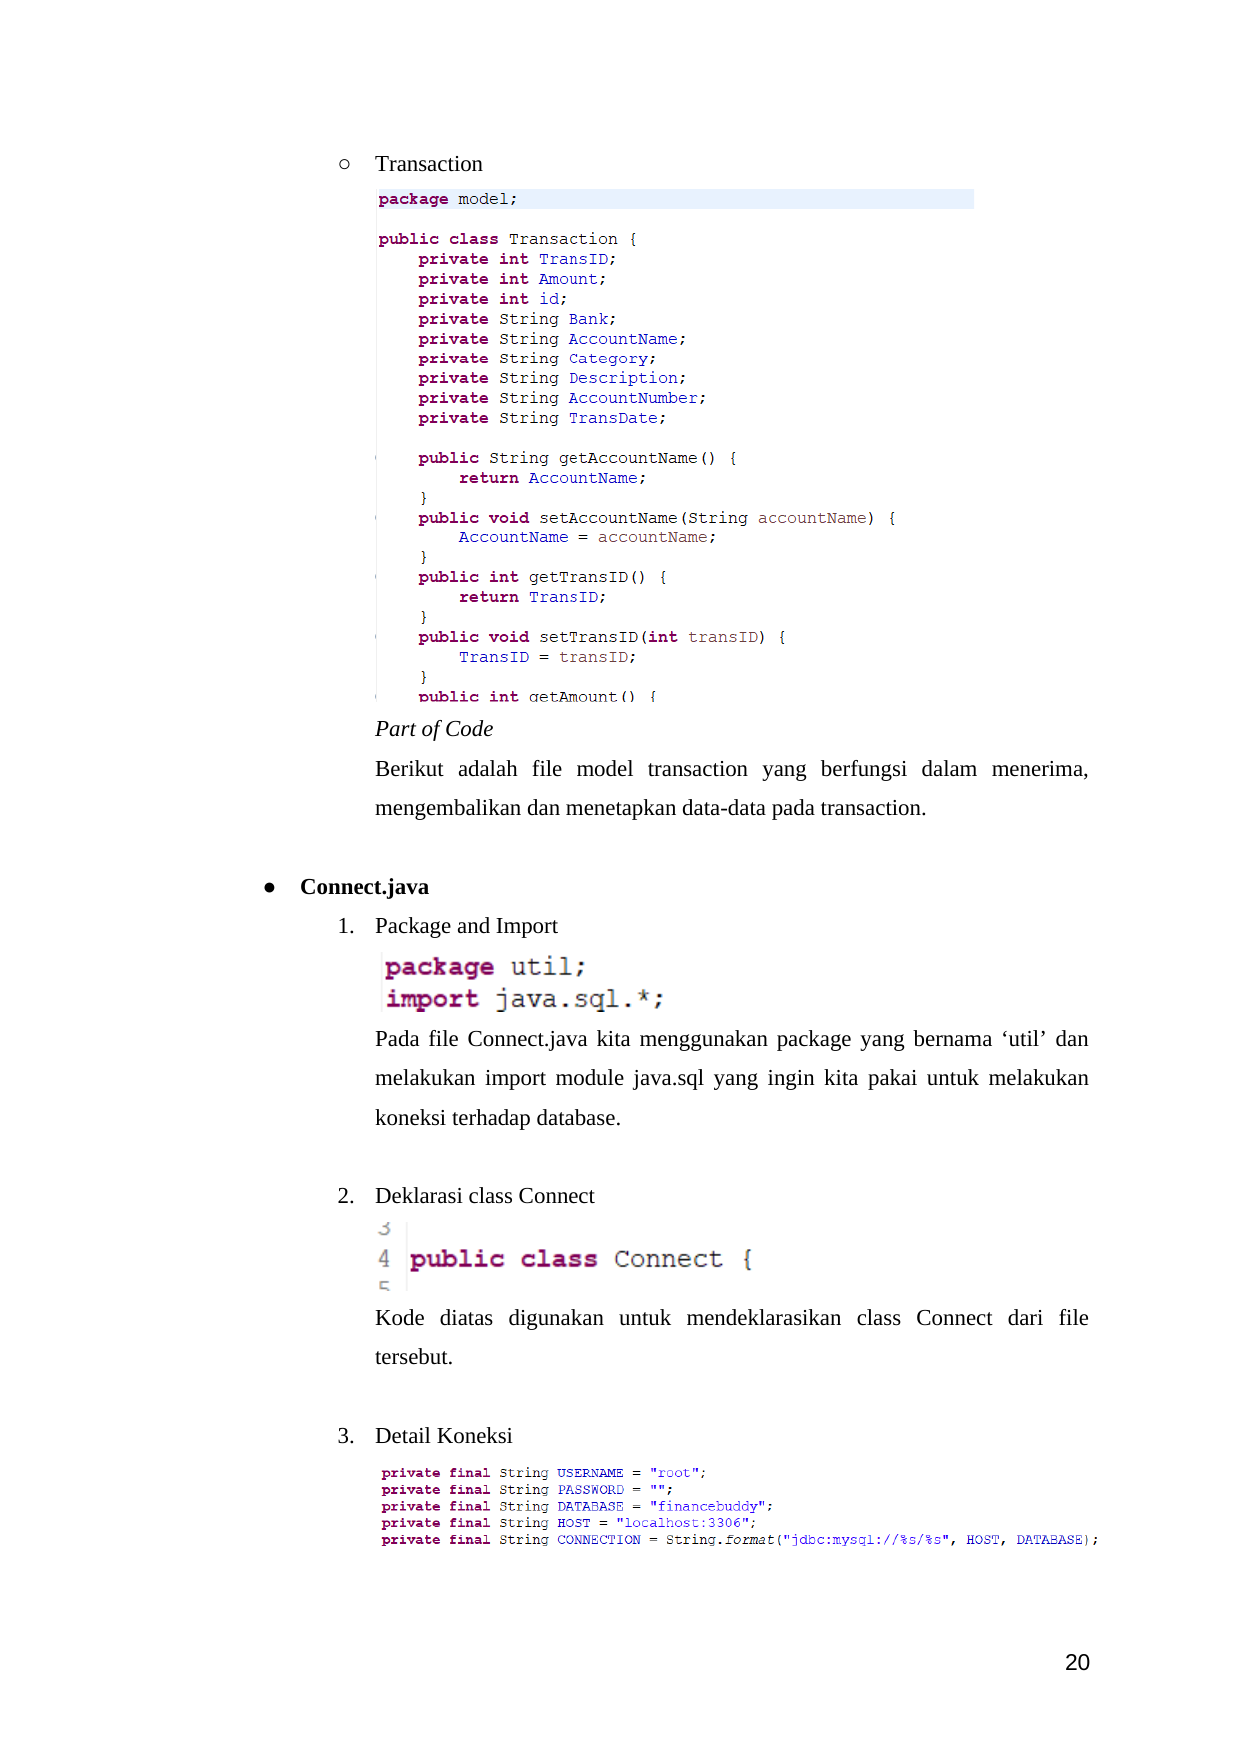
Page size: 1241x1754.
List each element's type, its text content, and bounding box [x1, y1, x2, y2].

picture [375, 1461, 1112, 1556]
picture [375, 189, 975, 702]
list Connect.java [262, 873, 1090, 899]
text Berikut adalah file model transaction yang berfungsi dalam menerima, mengembalikan dan menetapkan data-data pada transaction. [375, 755, 1090, 821]
text Part of Code [375, 715, 1090, 742]
list Transaction [337, 150, 1090, 176]
text Pada file Connect.java kita menggunakan package yang bernama ‘util’ dan melakukan import module java.sql yang ingin kita pakai untuk melakukan koneksi terhadap database. [375, 1024, 1090, 1130]
text Kode diatas digunakan untuk mendeklarasikan class Connect dari file tersebut. [375, 1304, 1090, 1370]
list Deklarasi class Connect [337, 1182, 1090, 1209]
picture [375, 952, 791, 1012]
list Detail Koneksi [337, 1422, 1090, 1449]
picture [375, 1222, 854, 1291]
list Package and Import [337, 913, 1090, 939]
